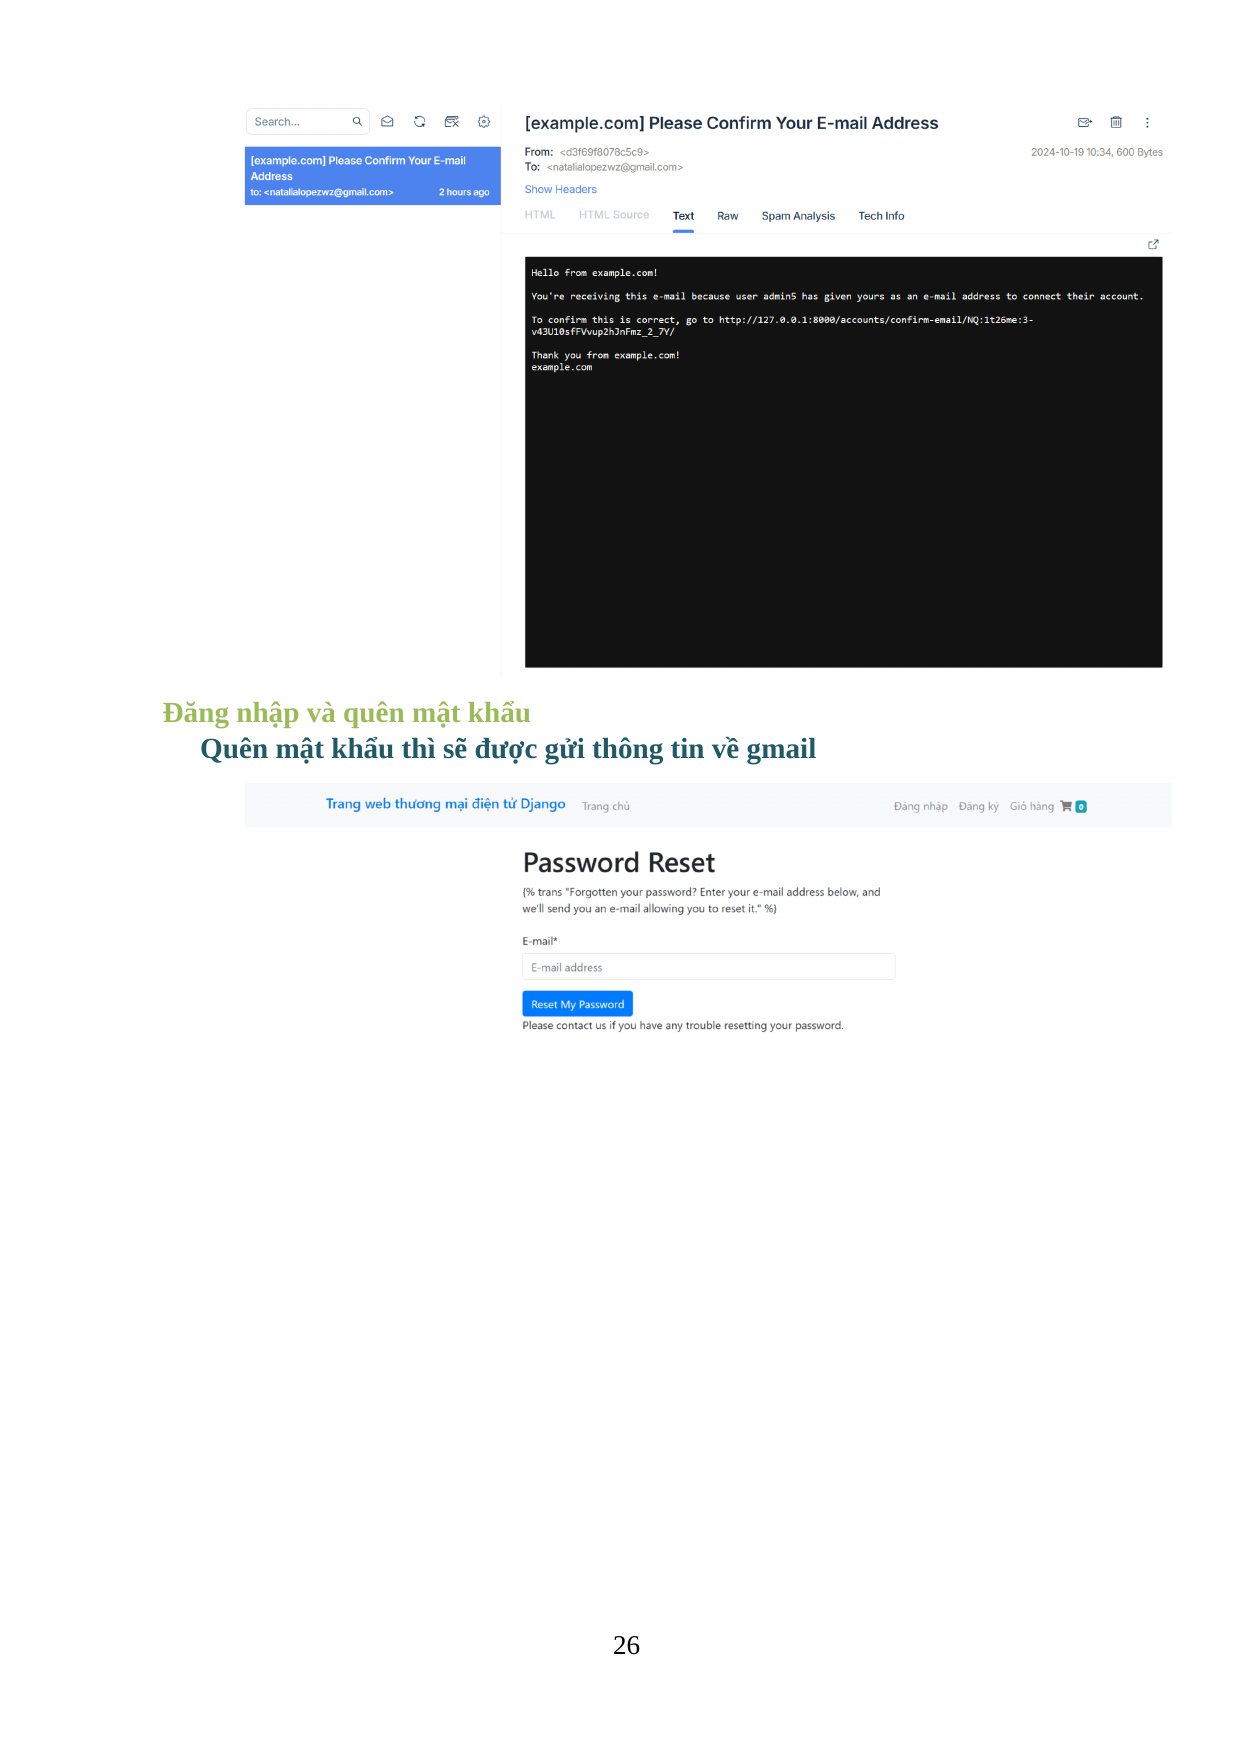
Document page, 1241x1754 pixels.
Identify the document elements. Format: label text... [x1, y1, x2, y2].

text Quên mật khẩu thì sẽ được gửi thông tin về gmail [200, 731, 1090, 765]
subtitle Đăng nhập và quên mật khẩu [162, 695, 1090, 728]
picture [244, 103, 1173, 677]
picture [244, 783, 1173, 1301]
